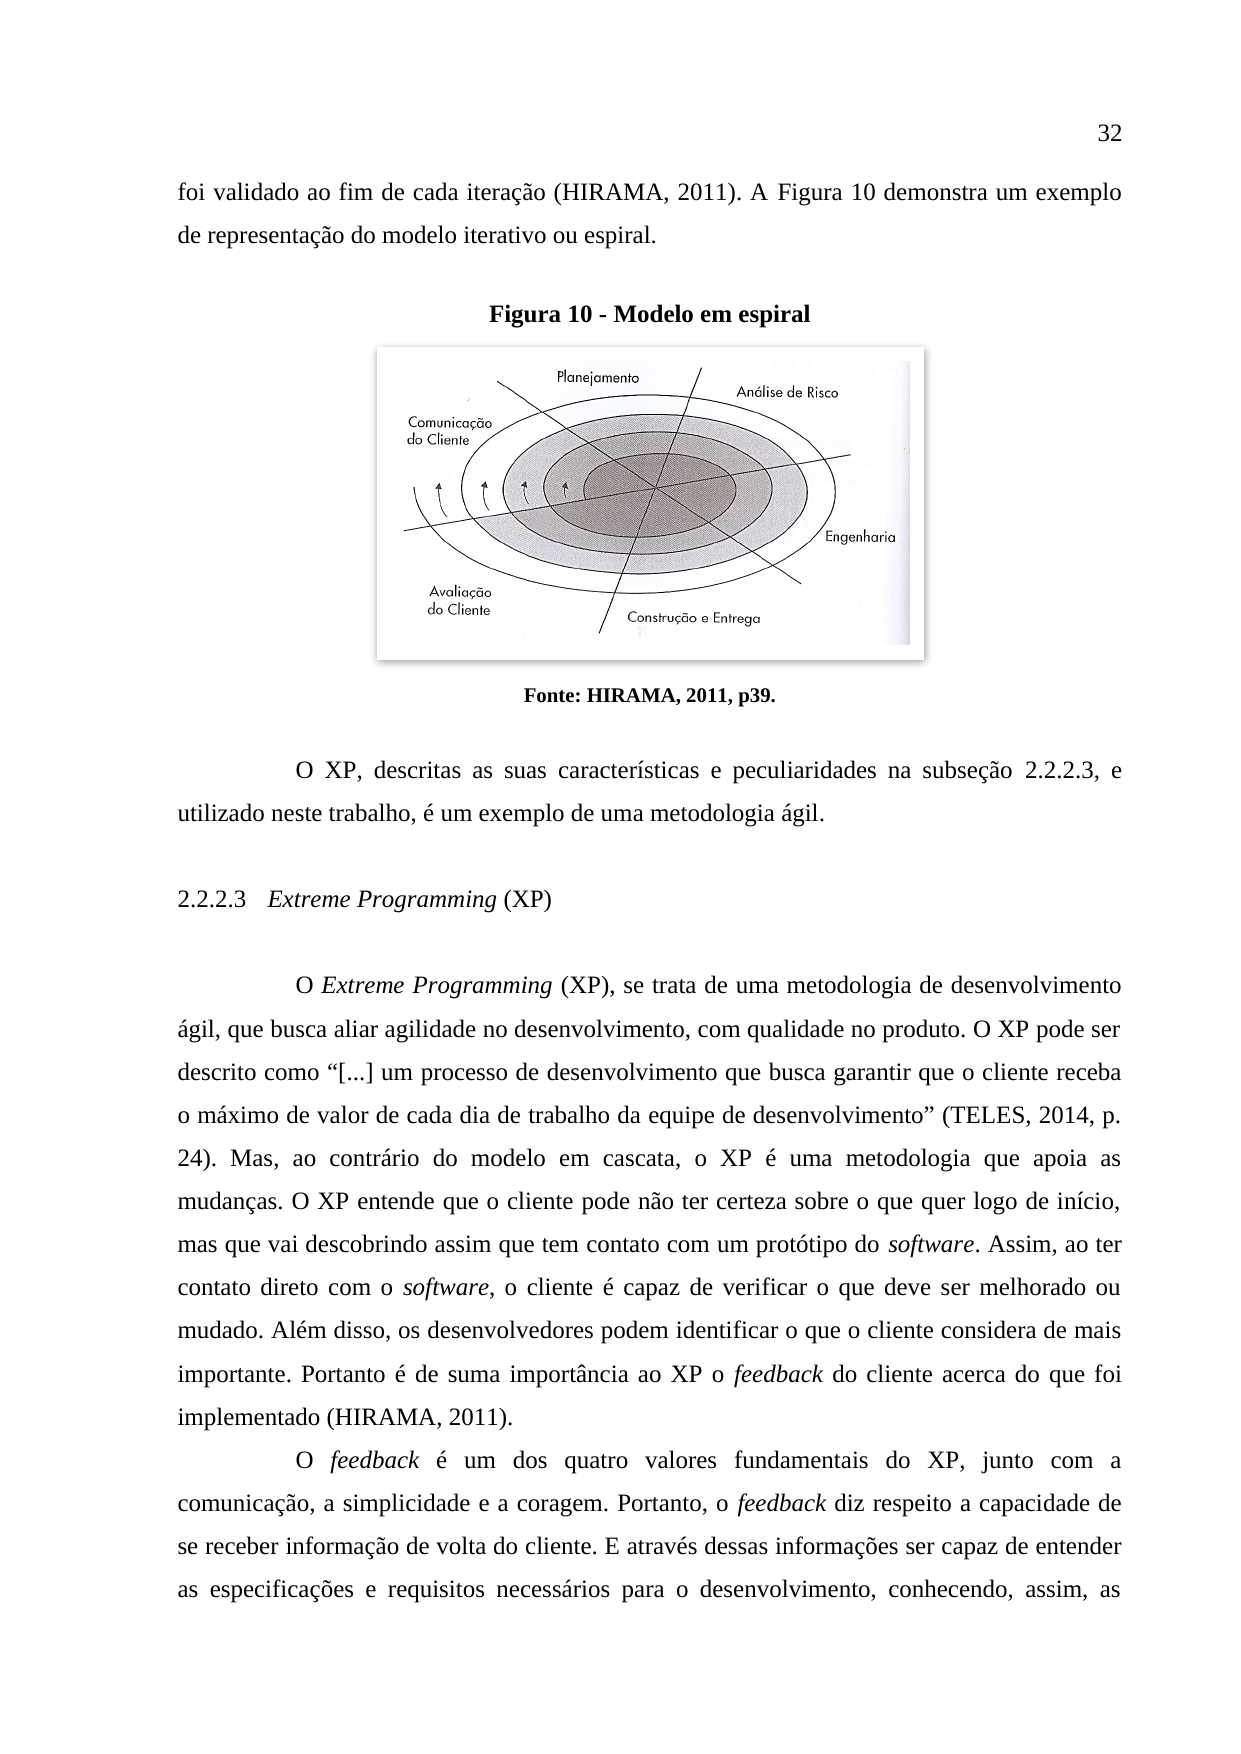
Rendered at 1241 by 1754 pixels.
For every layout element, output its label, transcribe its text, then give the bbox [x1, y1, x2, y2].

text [177, 177, 1122, 249]
picture [392, 361, 910, 645]
text Figura 10 - Modelo em espiral [177, 299, 1122, 328]
text O XP, descritas as suas características e peculiaridades na subseção 2.2.2.3, e utilizado neste trabalho, é um exemplo de uma metodologia ágil. [177, 755, 1122, 827]
text Fonte: HIRAMA, 2011, p39. [177, 683, 1122, 707]
text O Extreme Programming (XP), se trata de uma metodologia de desenvolvimento ágil, que busca aliar agilidade no desenvolvimento, com qualidade no produto. O XP pode ser descrito como “[...] um processo de desenvolvimento que busca garantir que o cliente receba o máximo de valor de cada dia de trabalho da equipe de desenvolvimento” (TELES, 2014, p. 24). Mas, ao contrário do modelo em cascata, o XP é uma metodologia que apoia as mudanças. O XP entende que o cliente pode não ter certeza sobre o que quer logo de início, mas que vai descobrindo assim que tem contato com um protótipo do software. Assim, ao ter contato direto com o software, o cliente é capaz de verificar o que deve ser melhorado ou mudado. Além disso, os desenvolvedores podem identificar o que o cliente considera de mais importante. Portanto é de suma importância ao XP o feedback do cliente acerca do que foi implementado (HIRAMA, 2011). [177, 971, 1122, 1431]
subtitle Extreme Programming (XP) [177, 884, 1122, 913]
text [177, 1445, 1122, 1603]
